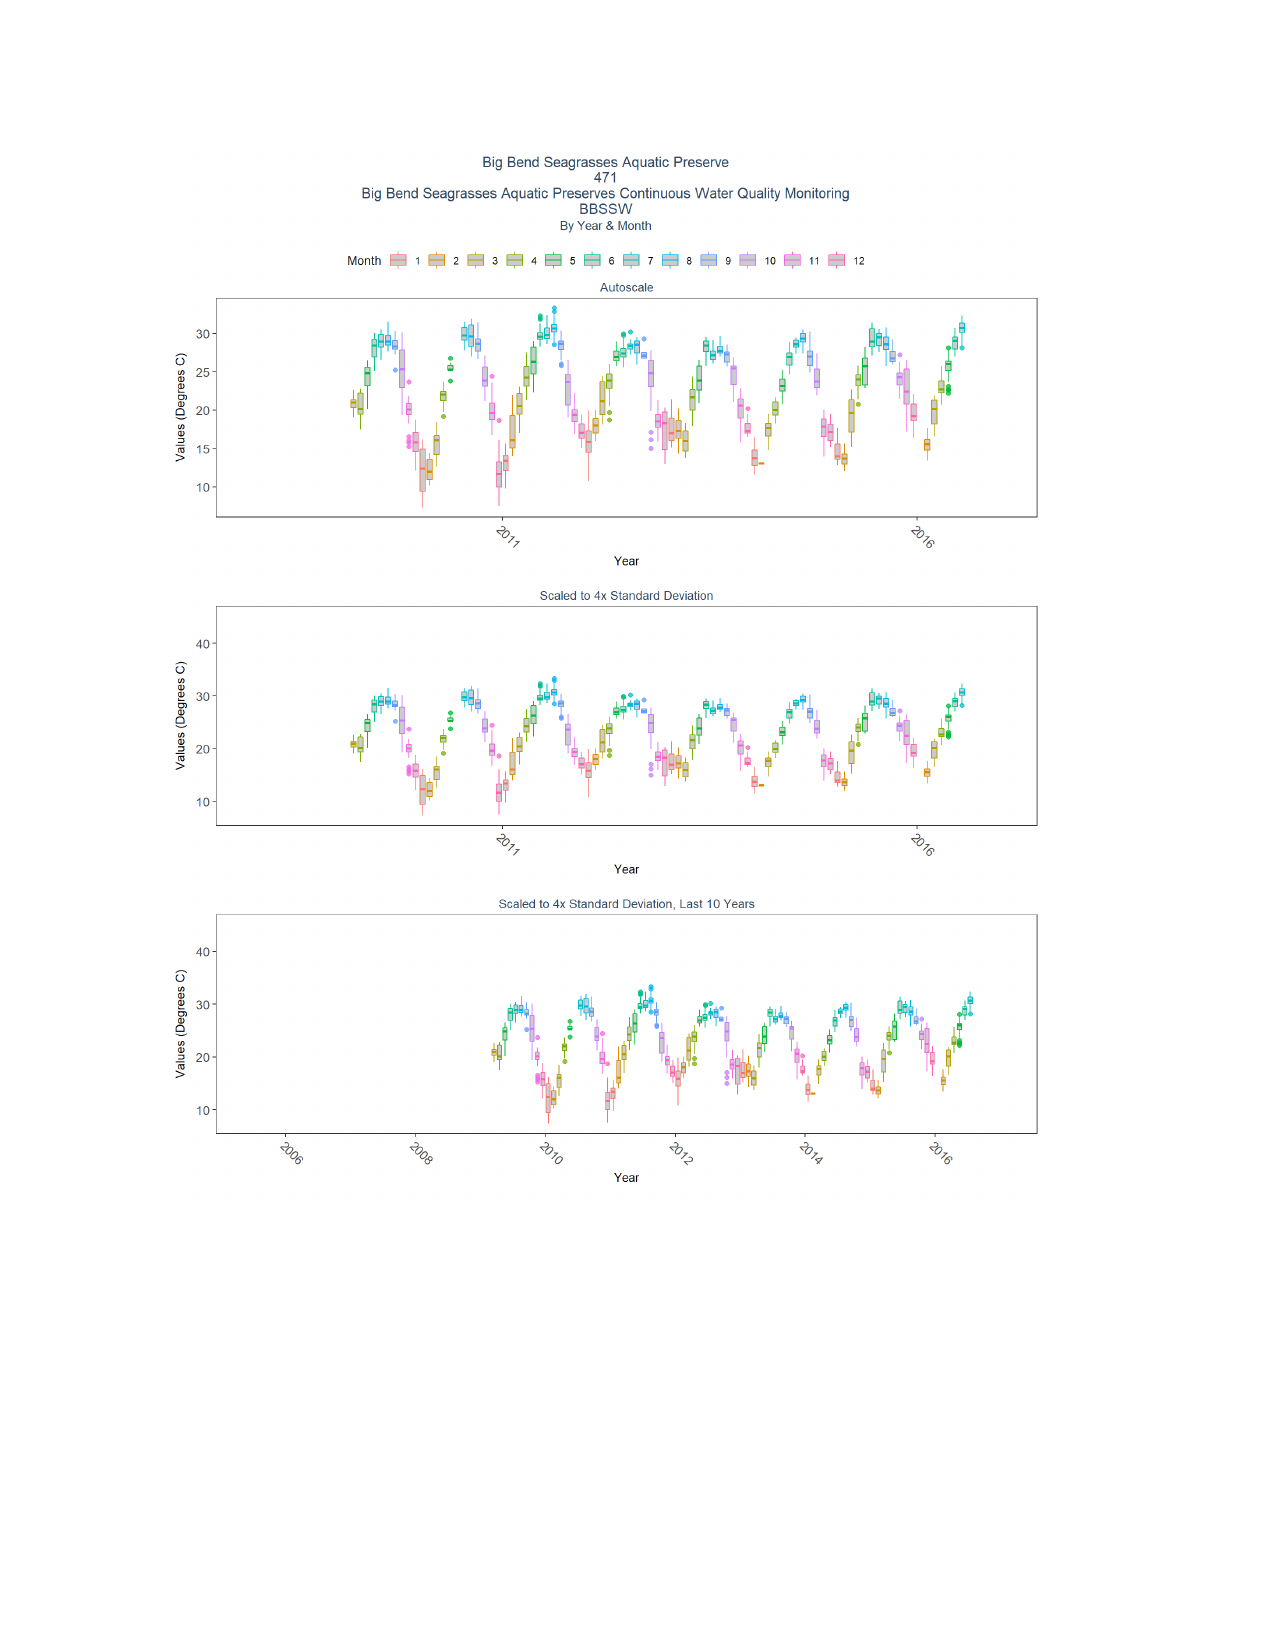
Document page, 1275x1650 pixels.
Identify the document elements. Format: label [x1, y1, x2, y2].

picture [168, 150, 1044, 1200]
